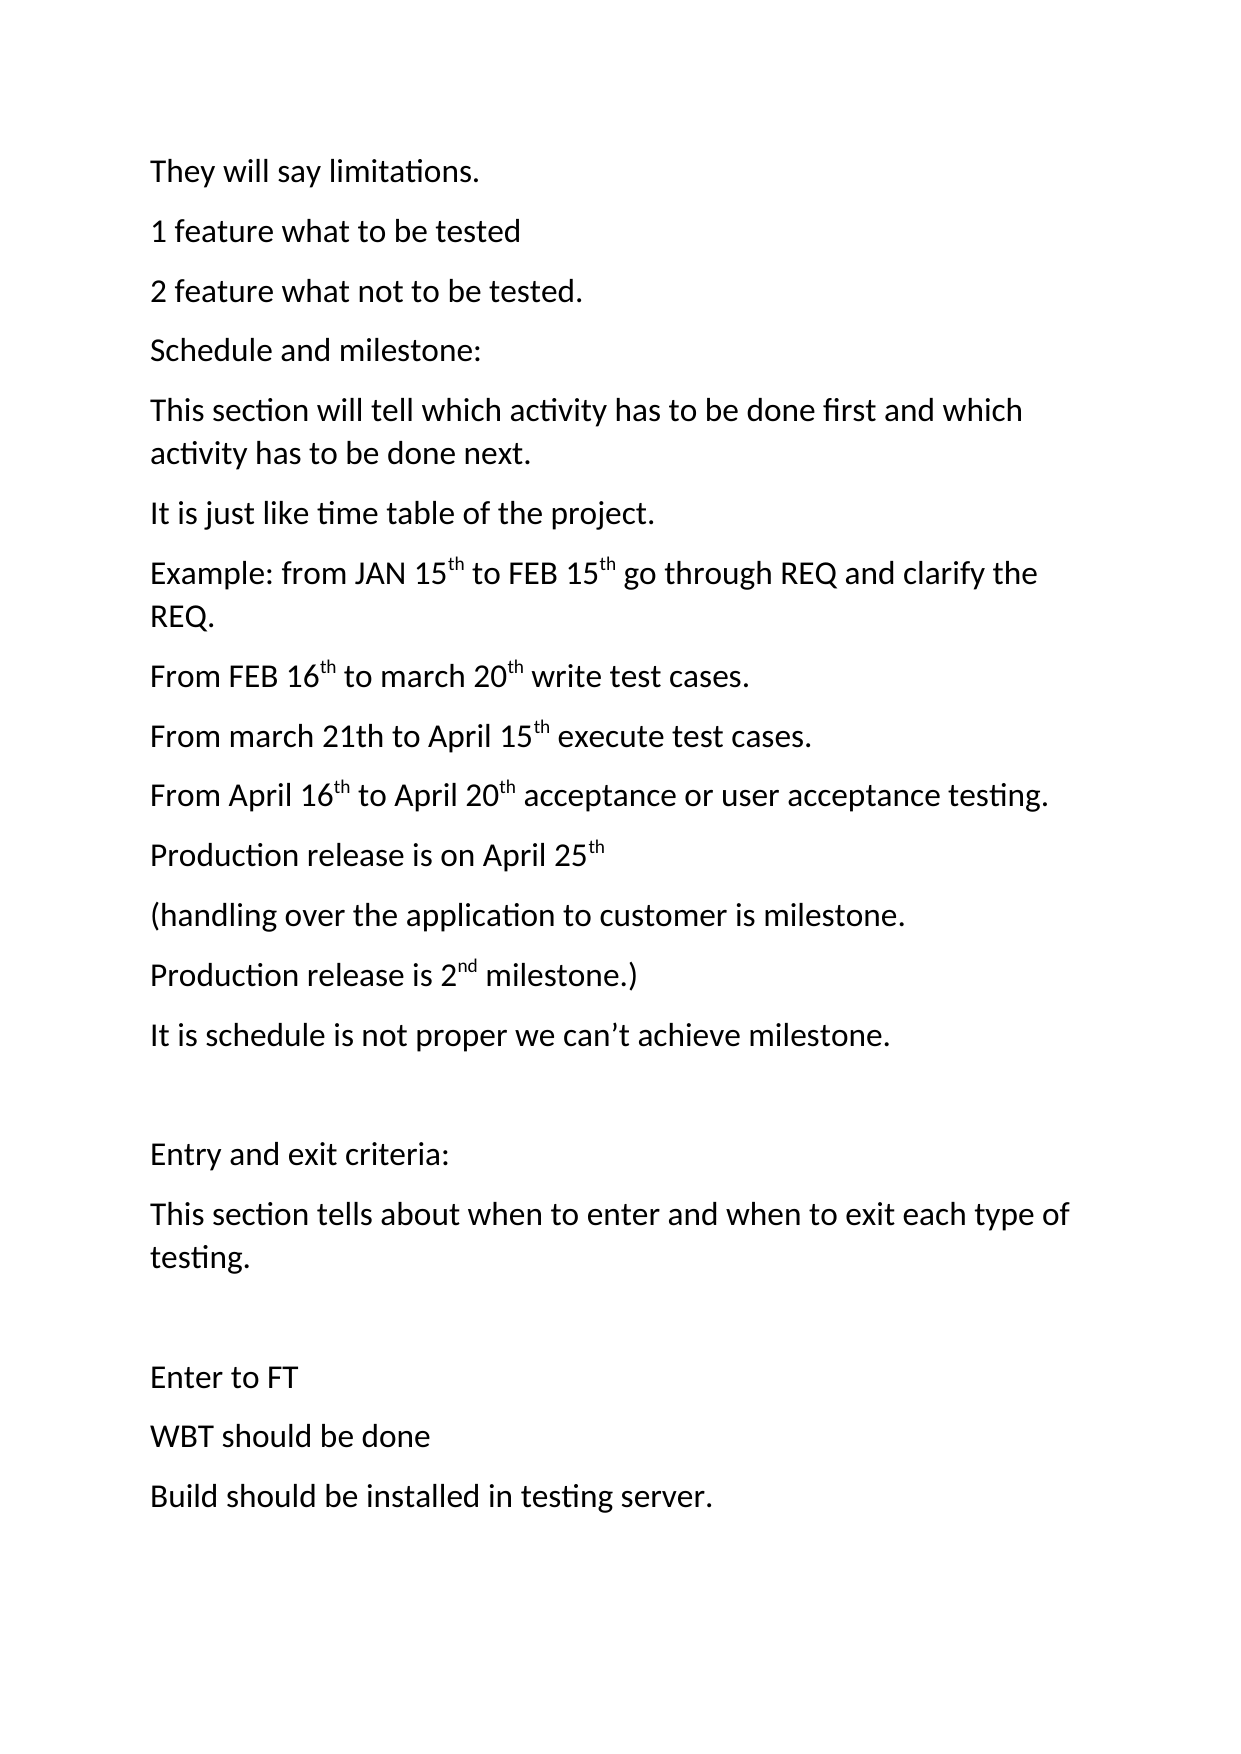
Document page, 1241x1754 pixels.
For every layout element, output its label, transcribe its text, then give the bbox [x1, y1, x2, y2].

text Production release is 2nd milestone.) [150, 954, 1090, 994]
text They will say limitations. [150, 150, 1090, 191]
text Enter to FT [150, 1356, 1090, 1396]
text WBT should be done [150, 1415, 1090, 1456]
text 1 feature what to be tested [150, 210, 1090, 251]
text This section will tell which activity has to be done first and which activity has to be done next. [150, 389, 1090, 473]
text From FEB 16th to march 20th write test cases. [150, 655, 1090, 696]
text From April 16th to April 20th acceptance or user acceptance testing. [150, 774, 1090, 815]
text It is schedule is not proper we can’t achieve milestone. [150, 1013, 1090, 1054]
text Production release is on April 25th [150, 834, 1090, 875]
text It is just like time table of the project. [150, 492, 1090, 533]
text From march 21th to April 15th execute test cases. [150, 714, 1090, 755]
text Schedule and milestone: [150, 329, 1090, 370]
text Example: from JAN 15th to FEB 15th go through REQ and clarify the REQ. [150, 552, 1090, 636]
text Build should be installed in testing server. [150, 1475, 1090, 1516]
text (handling over the application to customer is milestone. [150, 894, 1090, 935]
text 2 feature what not to be tested. [150, 269, 1090, 310]
text This section tells about when to enter and when to exit each type of testing. [150, 1193, 1090, 1277]
text Entry and exit criteria: [150, 1133, 1090, 1174]
